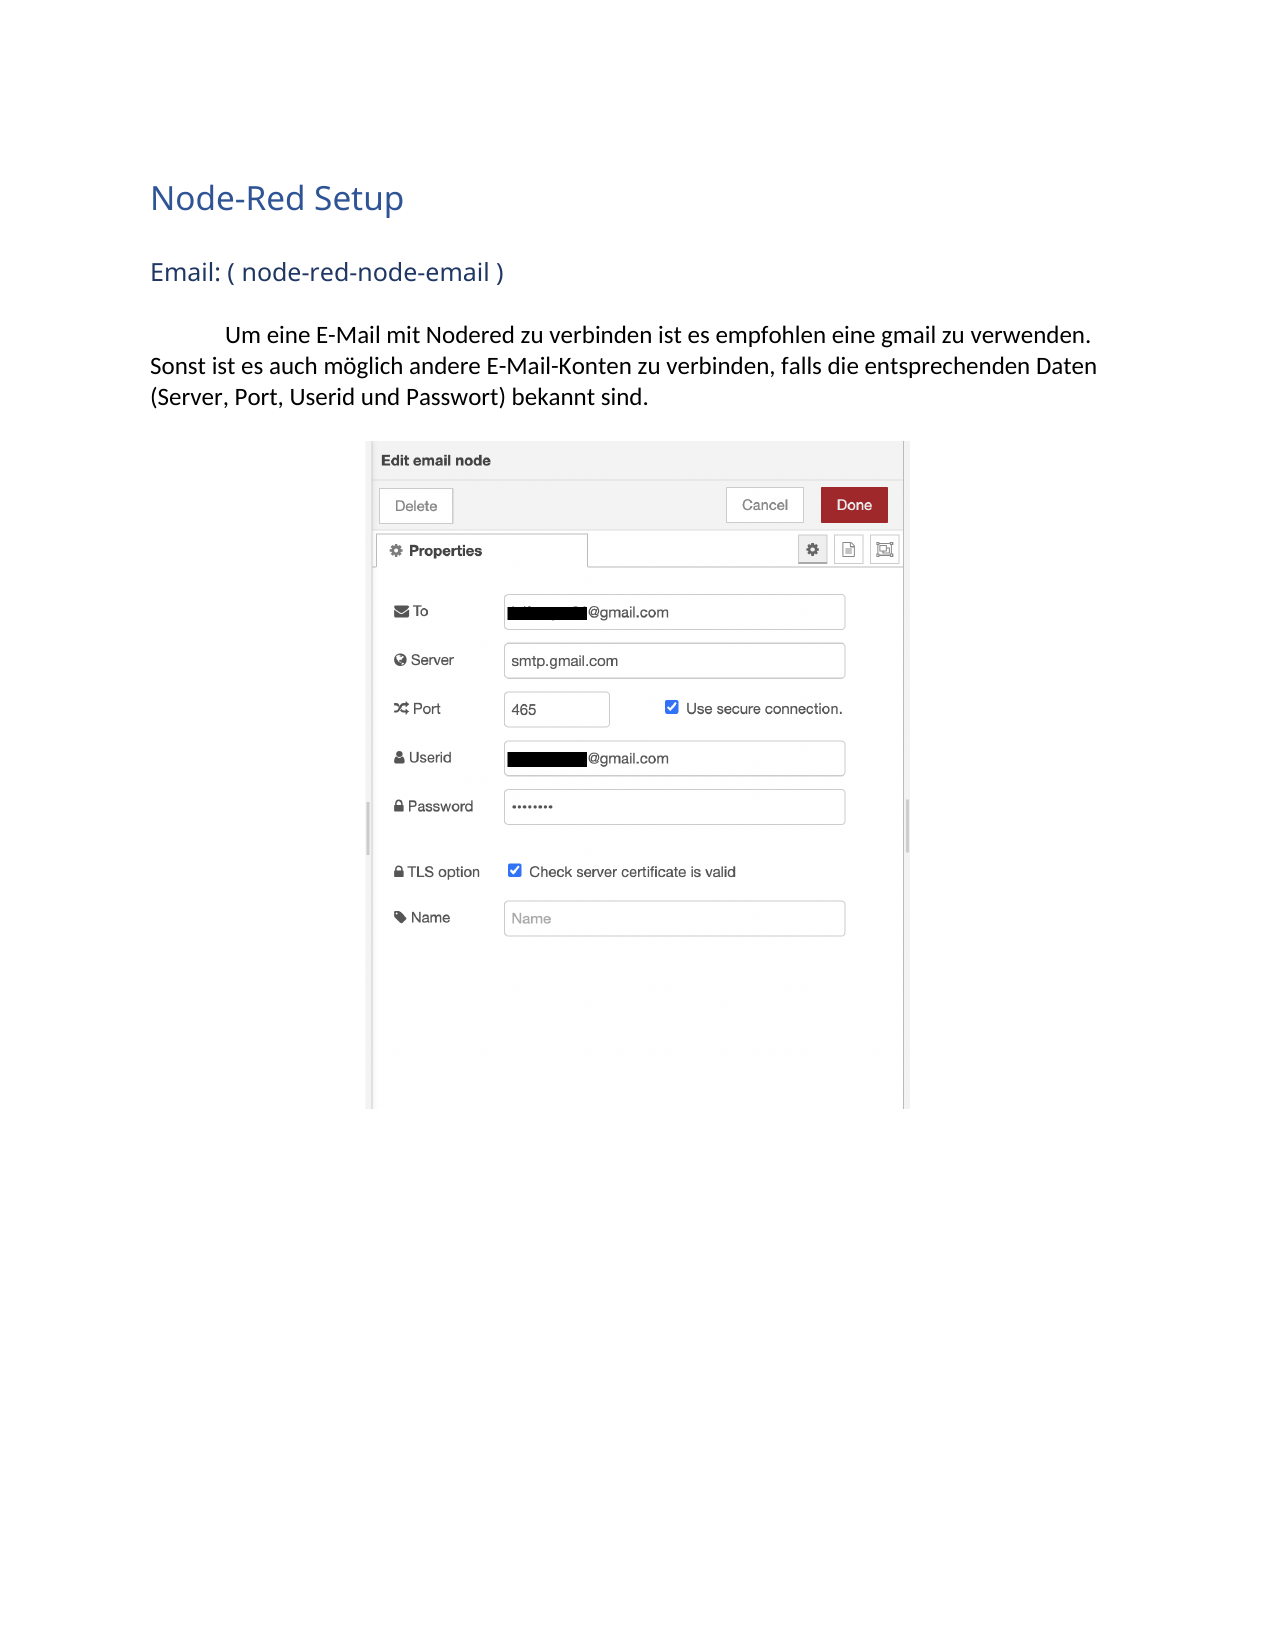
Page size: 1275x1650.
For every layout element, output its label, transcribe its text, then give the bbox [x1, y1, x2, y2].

picture [365, 441, 910, 1109]
subtitle Email: ( node-red-node-email ) [150, 255, 1125, 289]
text Um eine E-Mail mit Nodered zu verbinden ist es empfohlen eine gmail zu verwenden. Sonst ist es auch möglich andere E-Mail-Konten zu verbinden, falls die entsprechenden Daten (Server, Port, Userid und Passwort) bekannt sind. [150, 320, 1125, 411]
subtitle Node-Red Setup [150, 175, 1125, 220]
